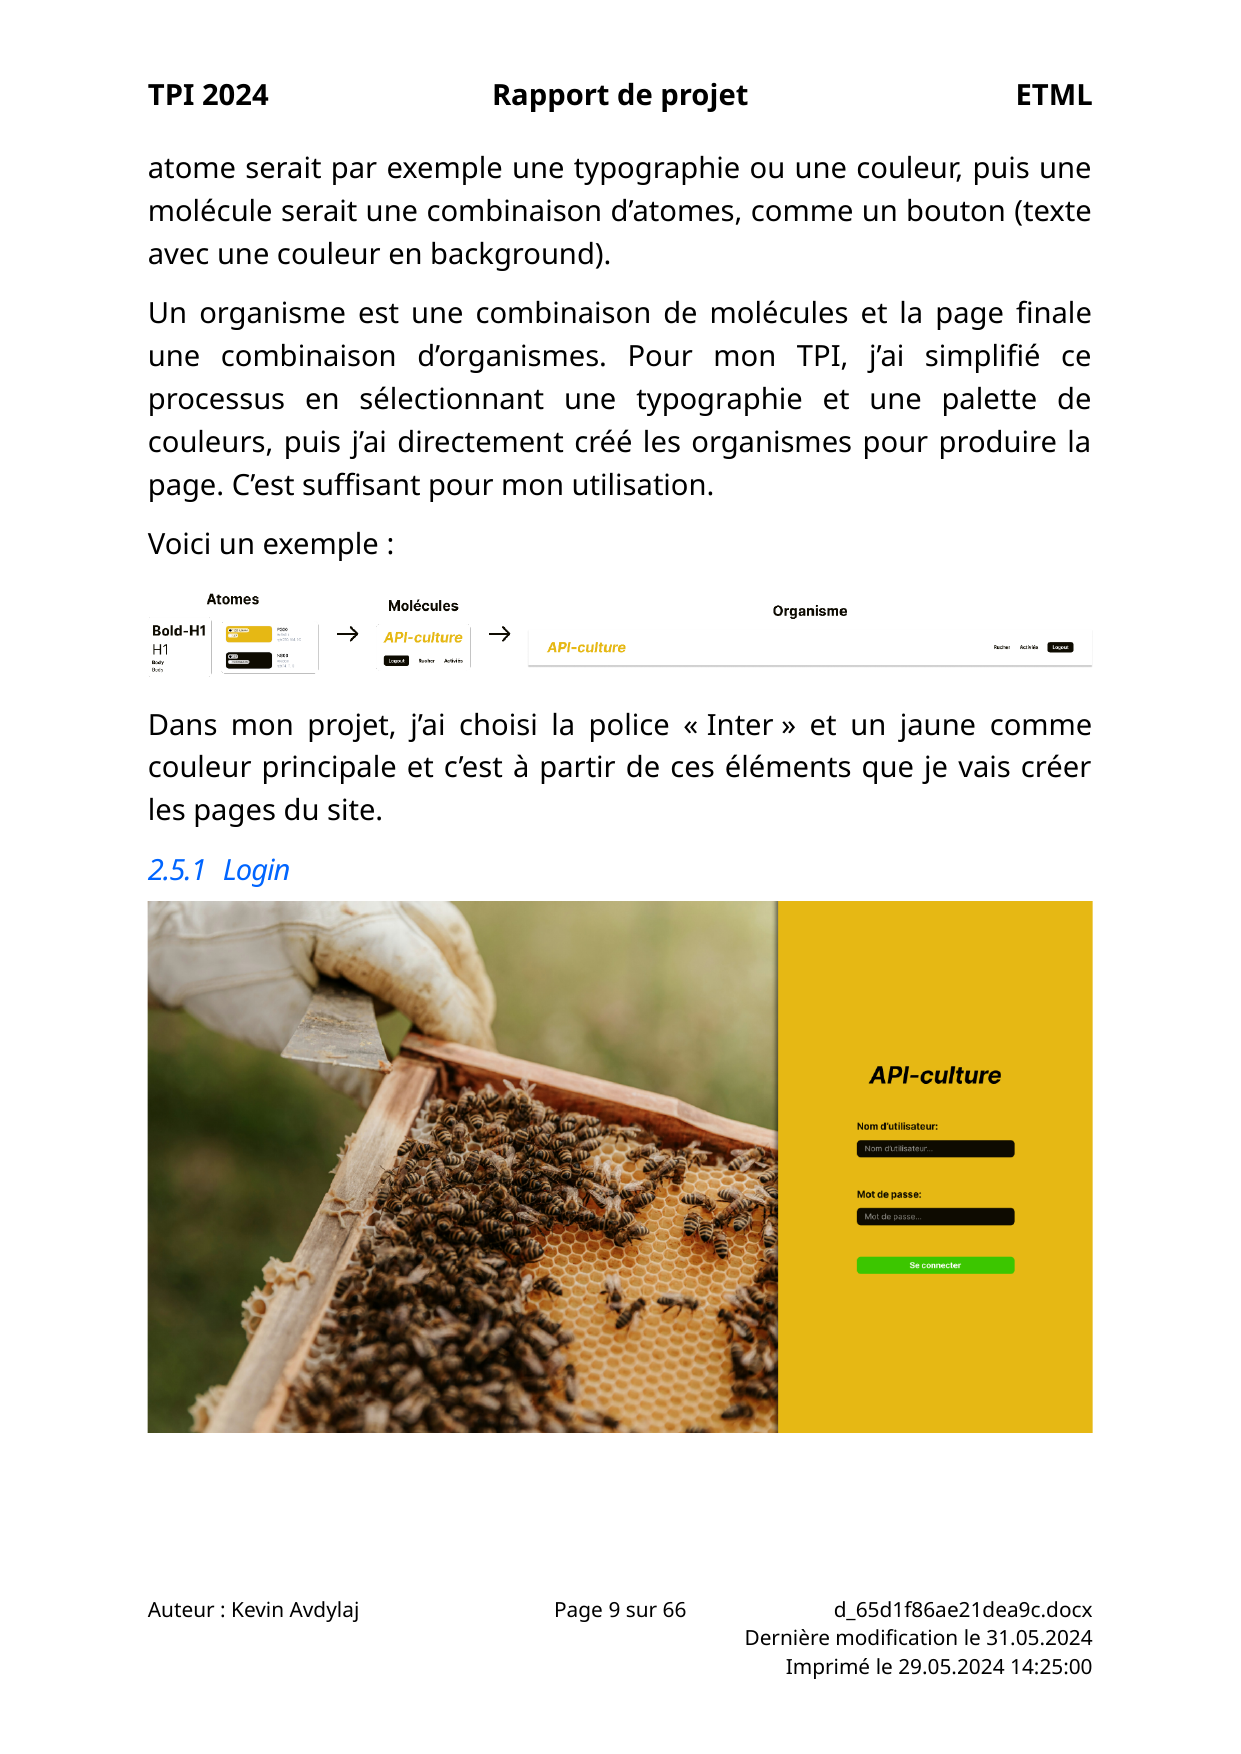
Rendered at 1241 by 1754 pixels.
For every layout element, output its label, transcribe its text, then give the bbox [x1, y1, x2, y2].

picture [147, 901, 1093, 1433]
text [148, 148, 1093, 273]
text Voici un exemple : [148, 523, 1093, 563]
text Un organisme est une combinaison de molécules et la page finale une combinaison d’organismes. Pour mon TPI, j’ai simplifié ce processus en sélectionnant une typographie et une palette de couleurs, puis j’ai directement créé les organismes pour produire la page. C’est suffisant pour mon utilisation. [148, 293, 1093, 504]
picture [147, 582, 1093, 685]
text Dans mon projet, j’ai choisi la police « Inter » et un jaune comme couleur principale et c’est à partir de ces éléments que je vais créer les pages du site. [148, 704, 1093, 829]
subtitle Login [148, 849, 1093, 889]
